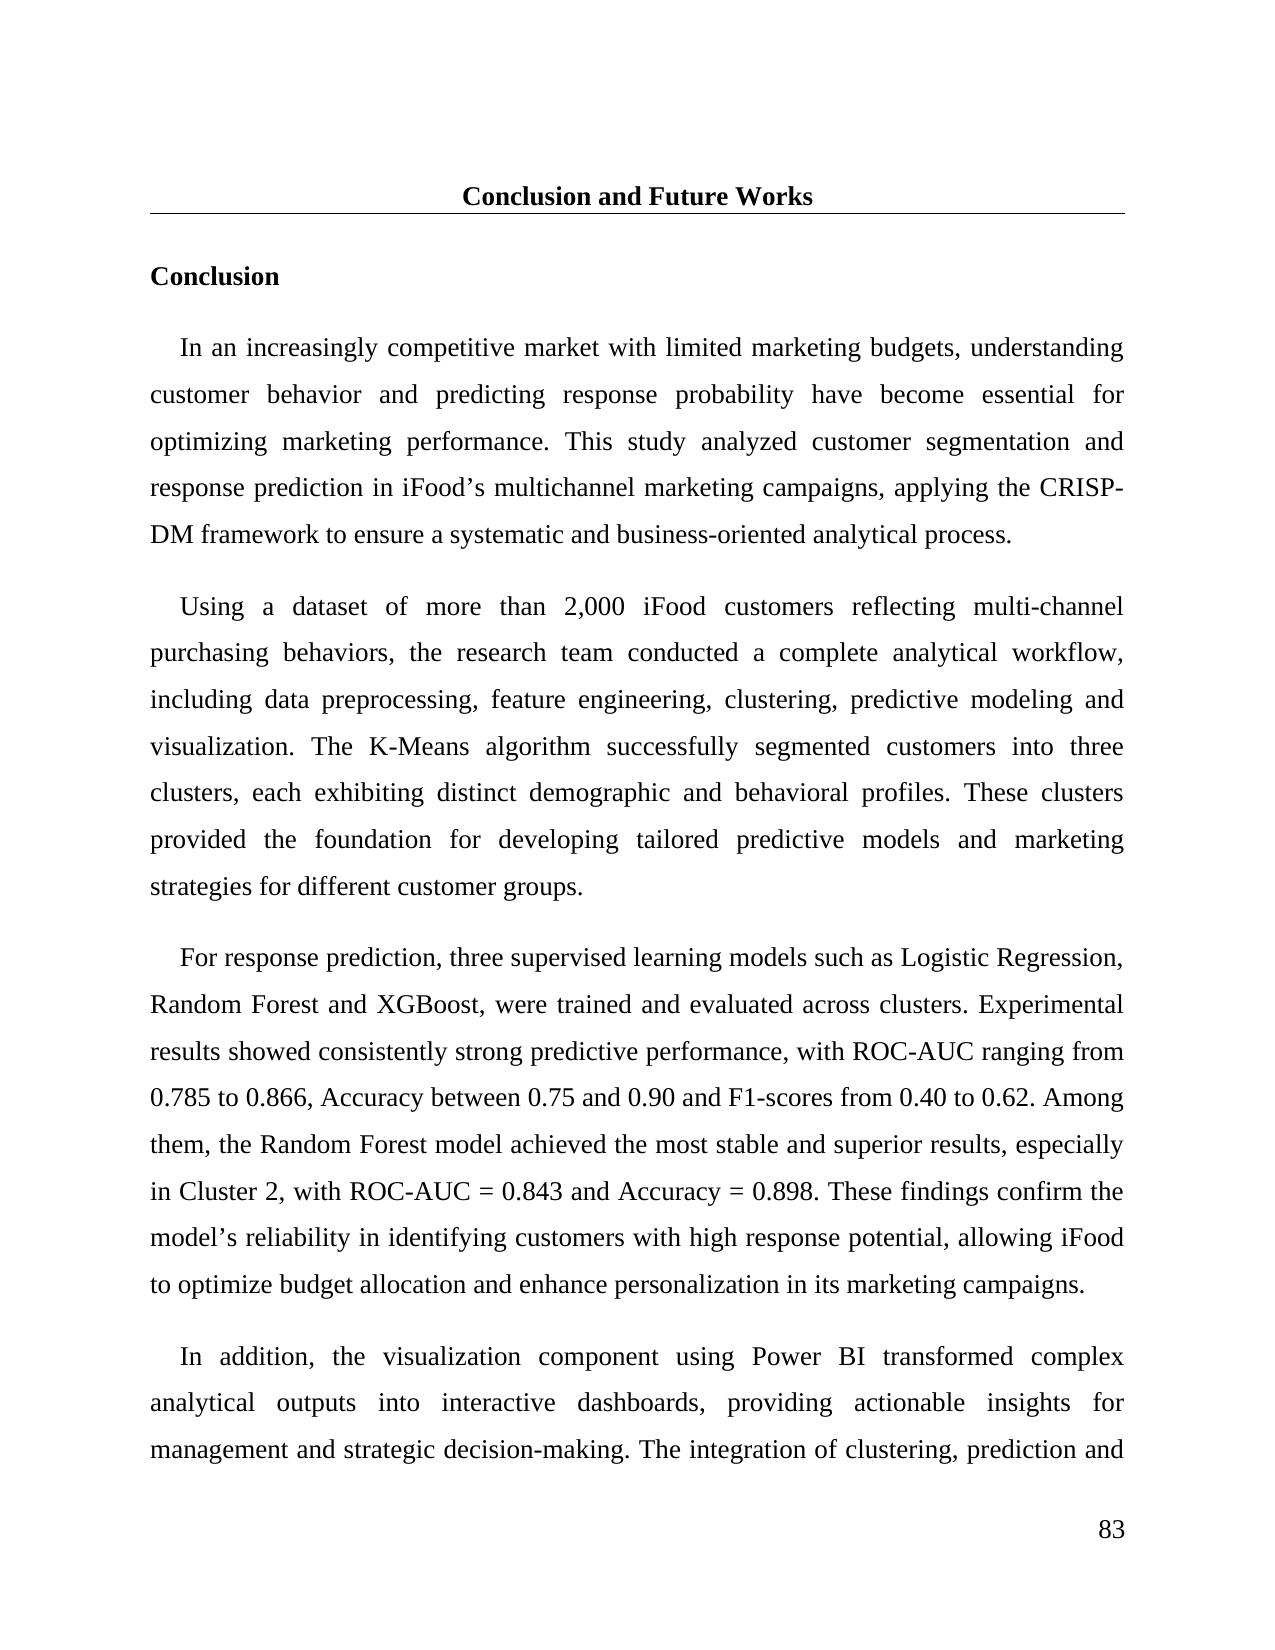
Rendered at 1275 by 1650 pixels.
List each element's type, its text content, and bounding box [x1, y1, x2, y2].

text In an increasingly competitive market with limited marketing budgets, understanding customer behavior and predicting response probability have become essential for optimizing marketing performance. This study analyzed customer segmentation and response prediction in iFood’s multichannel marketing campaigns, applying the CRISP-DM framework to ensure a systematic and business-oriented analytical process. [150, 331, 1125, 549]
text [150, 1340, 1125, 1464]
text For response prediction, three supervised learning models such as Logistic Regression, Random Forest and XGBoost, were trained and evaluated across clusters. Experimental results showed consistently strong predictive performance, with ROC-AUC ranging from 0.785 to 0.866, Accuracy between 0.75 and 0.90 and F1-scores from 0.40 to 0.62. Among them, the Random Forest model achieved the most stable and superior results, especially in Cluster 2, with ROC-AUC = 0.843 and Accuracy = 0.898. These findings confirm the model’s reliability in identifying customers with high response potential, allowing iFood to optimize budget allocation and enhance personalization in its marketing campaigns. [150, 941, 1125, 1299]
subtitle Conclusion [150, 260, 1125, 291]
subtitle Conclusion and Future Works [150, 180, 1125, 213]
text Using a dataset of more than 2,000 iFood customers reflecting multi-channel purchasing behaviors, the research team conducted a complete analytical workflow, including data preprocessing, feature engineering, clustering, predictive modeling and visualization. The K-Means algorithm successfully segmented customers into three clusters, each exhibiting distinct demographic and behavioral profiles. These clusters provided the foundation for developing tailored predictive models and marketing strategies for different customer groups. [150, 590, 1125, 901]
